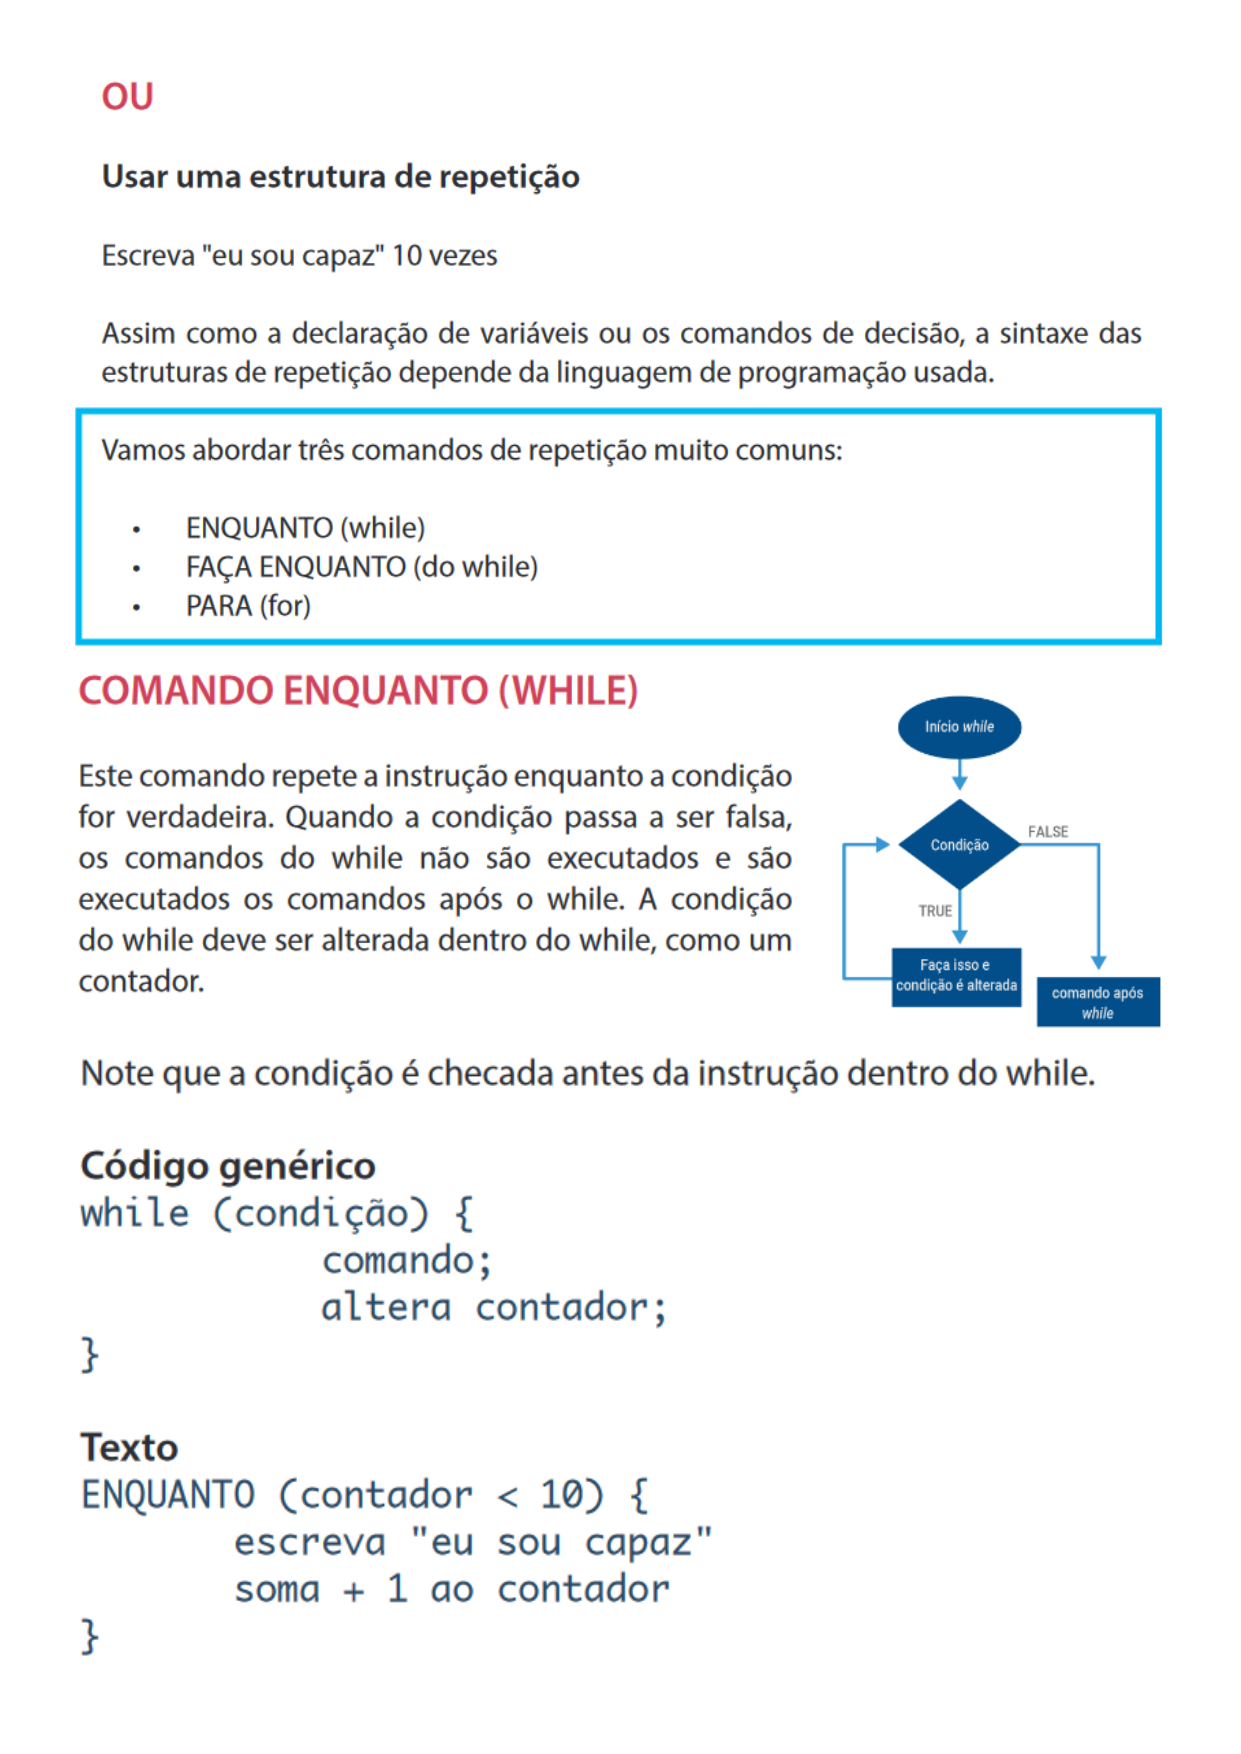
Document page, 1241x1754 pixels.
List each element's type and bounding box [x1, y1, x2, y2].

picture [75, 1050, 1099, 1662]
picture [75, 75, 1166, 650]
picture [75, 668, 1166, 1032]
